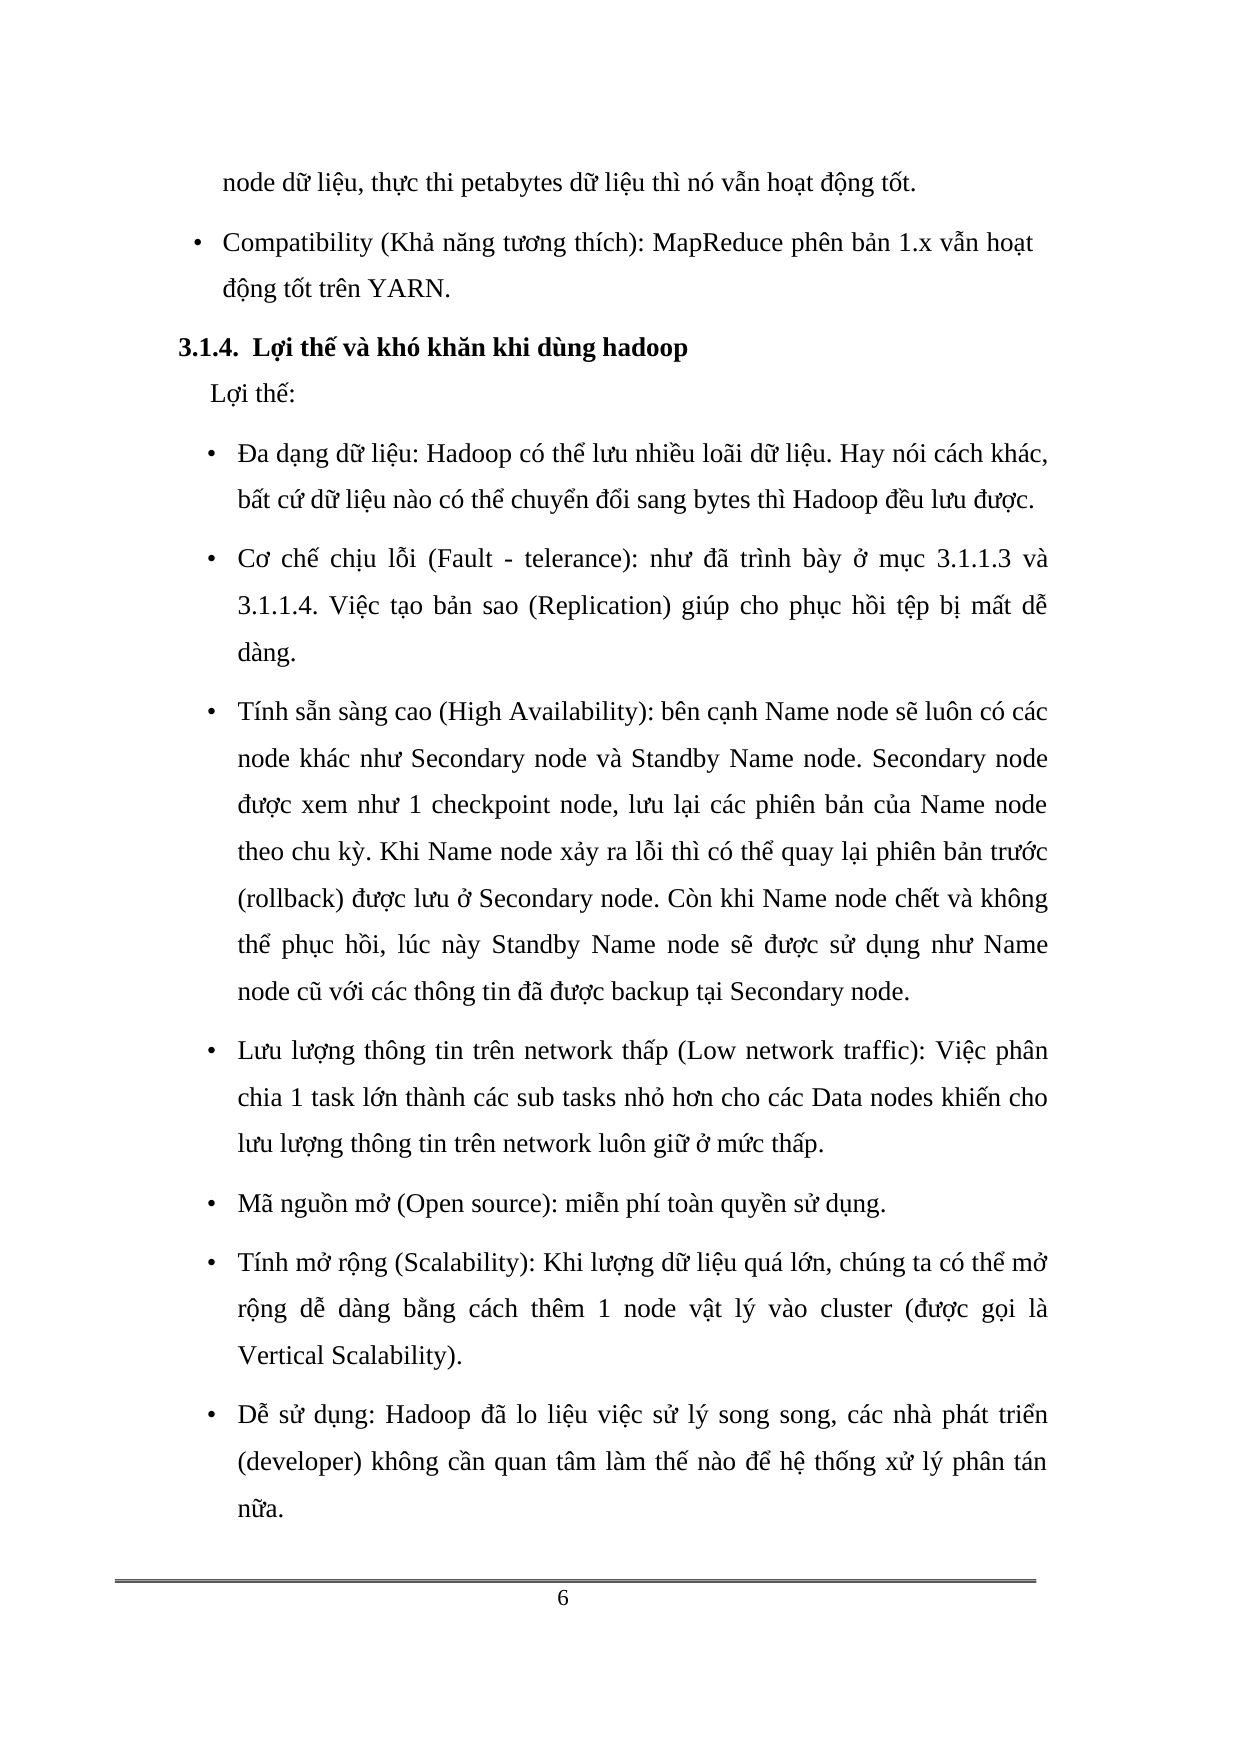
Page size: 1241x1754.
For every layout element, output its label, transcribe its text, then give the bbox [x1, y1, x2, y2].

list Compatibility (Khả năng tương thích): MapReduce phên bản 1.x vẫn hoạt động tốt trên YARN. [193, 226, 1034, 303]
list Tính mở rộng (Scalability): Khi lượng dữ liệu quá lớn, chúng ta có thể mở rộng dễ dàng bằng cách thêm 1 node vật lý vào cluster (được gọi là Vertical Scalability). [207, 1246, 1049, 1370]
list Tính sẵn sàng cao (High Availability): bên cạnh Name node sẽ luôn có các node khác như Secondary node và Standby Name node. Secondary node được xem như 1 checkpoint node, lưu lại các phiên bản của Name node theo chu kỳ. Khi Name node xảy ra lỗi thì có thể quay lại phiên bản trước (rollback) được lưu ở Secondary node. Còn khi Name node chết và không thể phục hồi, lúc này Standby Name node sẽ được sử dụng như Name node cũ với các thông tin đã được backup tại Secondary node. [207, 695, 1049, 1006]
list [193, 166, 1034, 198]
list Mã nguồn mở (Open source): miễn phí toàn quyền sử dụng. [207, 1187, 1049, 1218]
subtitle 3.1.4. Lợi thế và khó khăn khi dùng hadoop [60, 331, 1034, 363]
list Đa dạng dữ liệu: Hadoop có thể lưu nhiều loãi dữ liệu. Hay nói cách khác, bất cứ dữ liệu nào có thể chuyển đổi sang bytes thì Hadoop đều lưu được. [207, 437, 1049, 514]
text Lợi thế: [60, 377, 1034, 409]
list Cơ chế chịu lỗi (Fault - telerance): như đã trình bày ở mục 3.1.1.3 và 3.1.1.4. Việc tạo bản sao (Replication) giúp cho phục hồi tệp bị mất dễ dàng. [207, 542, 1049, 667]
list Dễ sử dụng: Hadoop đã lo liệu việc sử lý song song, các nhà phát triển (developer) không cần quan tâm làm thế nào để hệ thống xử lý phân tán nữa. [207, 1398, 1049, 1523]
list Lưu lượng thông tin trên network thấp (Low network traffic): Việc phân chia 1 task lớn thành các sub tasks nhỏ hơn cho các Data nodes khiến cho lưu lượng thông tin trên network luôn giữ ở mức thấp. [207, 1034, 1049, 1159]
